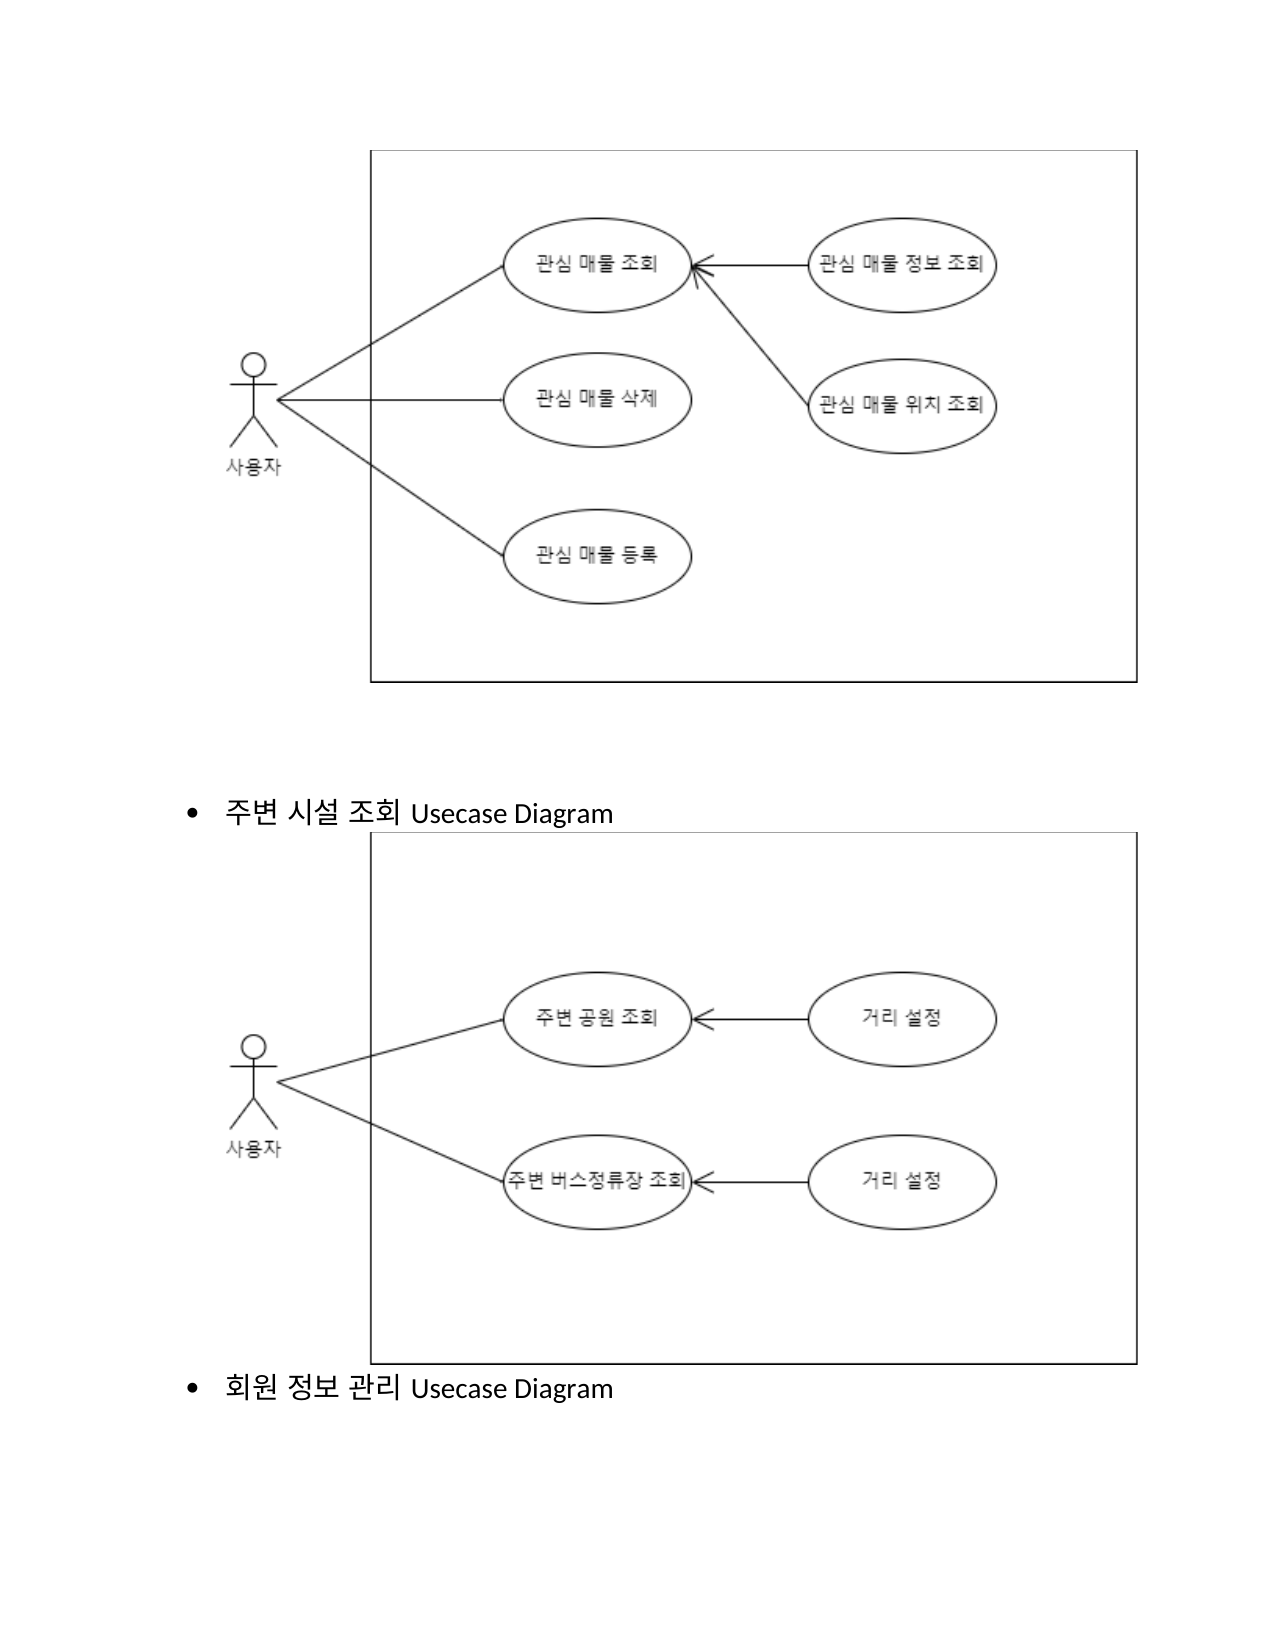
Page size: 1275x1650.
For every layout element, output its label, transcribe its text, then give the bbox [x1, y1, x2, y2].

list 주변 시설 조회 Usecase Diagram [187, 790, 1125, 832]
picture [225, 150, 1138, 683]
list 회원 정보 관리 Usecase Diagram [187, 1365, 1125, 1407]
picture [225, 832, 1138, 1365]
